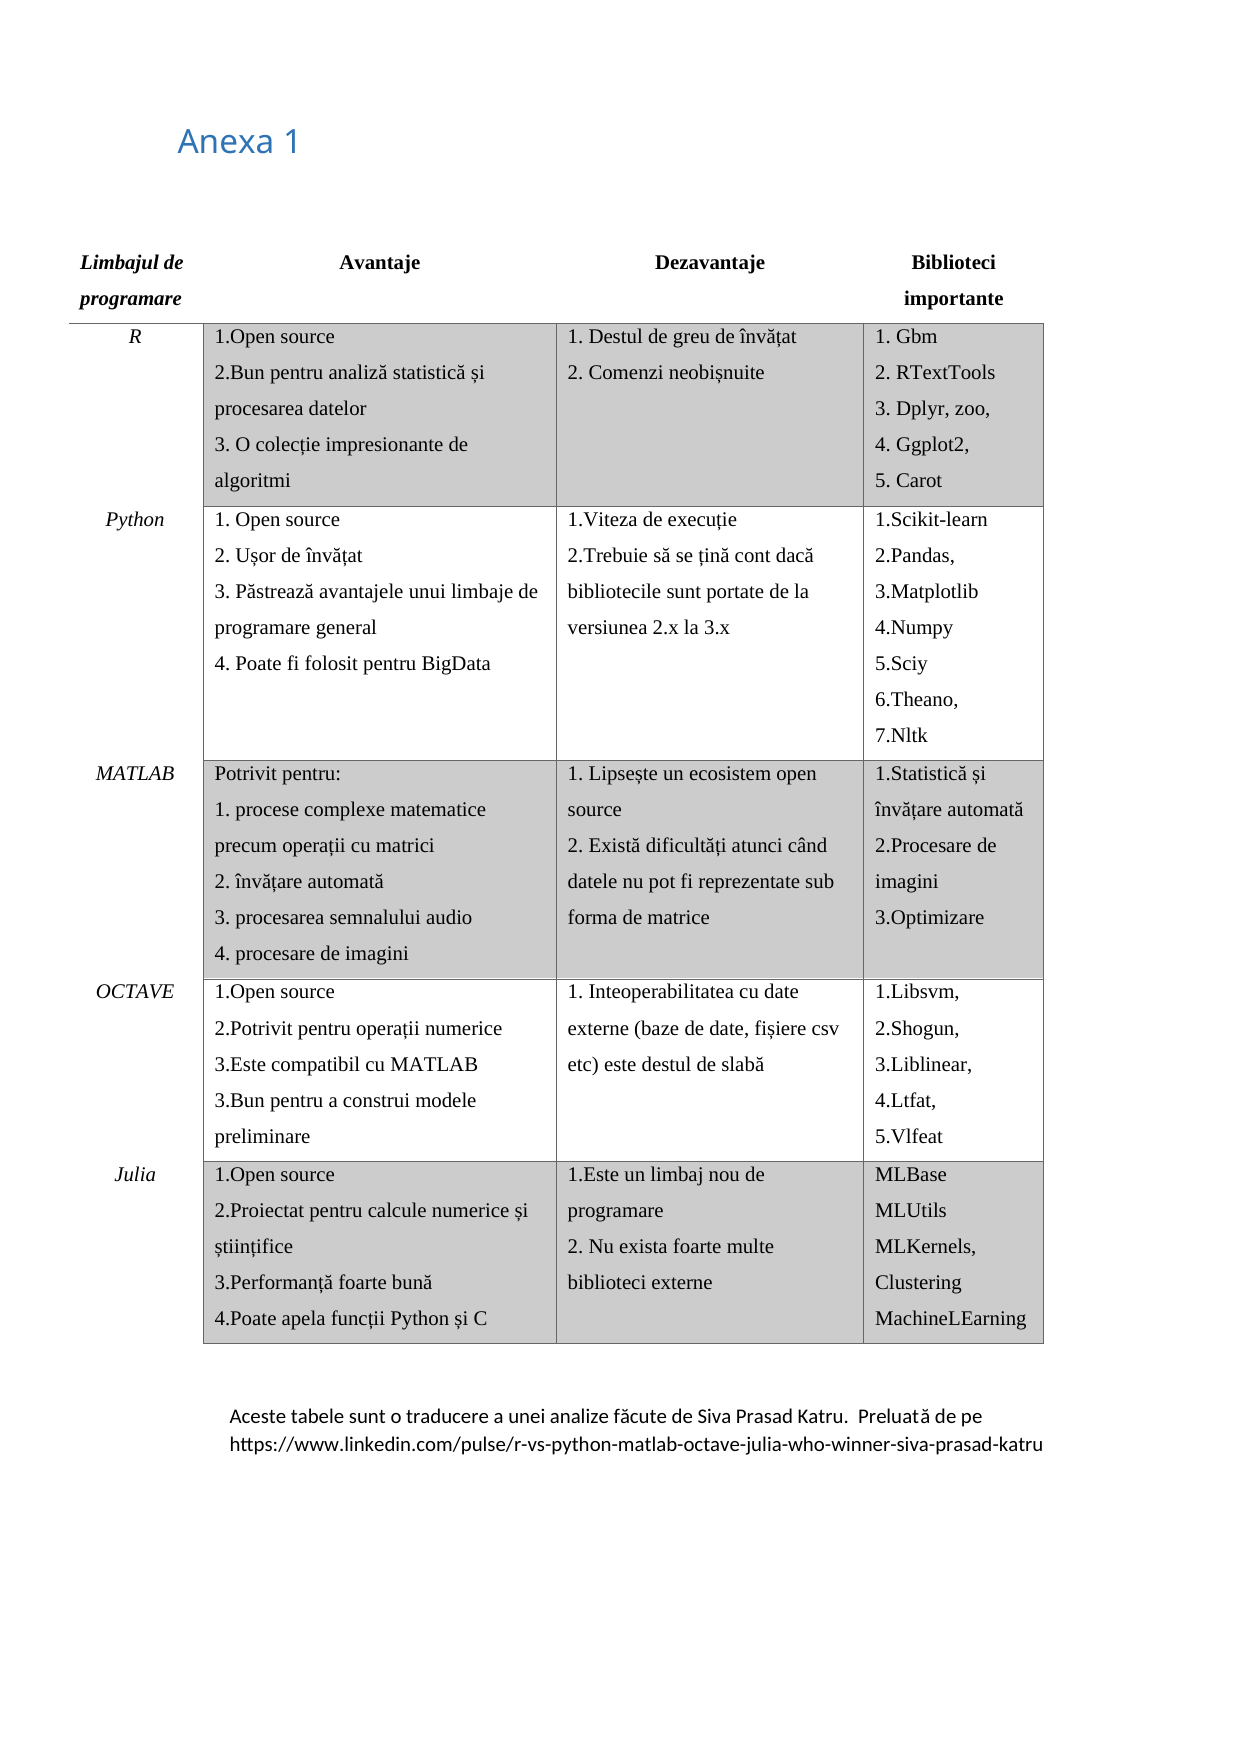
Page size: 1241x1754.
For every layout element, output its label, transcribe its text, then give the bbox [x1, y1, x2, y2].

table_cell OCTAVE [69, 979, 203, 1161]
table_cell 1.Viteza de execuție 2.Trebuie să se țină cont dacă bibliotecile sunt portate de la versiunea 2.x la 3.x [557, 507, 863, 760]
table_header Limbajul de programare [69, 250, 203, 323]
table_header Biblioteci importante [864, 250, 1044, 323]
table_cell 1. Open source 2. Ușor de învățat 3. Păstrează avantajele unui limbaje de programare general 4. Poate fi folosit pentru BigData [204, 507, 556, 760]
table_cell Julia [69, 1161, 203, 1343]
table_cell 1.Libsvm, 2.Shogun, 3.Liblinear, 4.Ltfat, 5.Vlfeat [864, 980, 1043, 1161]
table_cell MATLAB [69, 760, 203, 978]
table_cell MLBase MLUtils MLKernels, Clustering MachineLEarning [864, 1162, 1043, 1343]
table_cell 1.Statistică și învățare automată 2.Procesare de imagini 3.Optimizare [864, 761, 1043, 978]
table_cell Python [69, 506, 203, 760]
table_cell 1.Open source 2.Potrivit pentru operații numerice 3.Este compatibil cu MATLAB 3.Bun pentru a construi modele preliminare [204, 980, 556, 1161]
table_cell 1.Scikit-learn 2.Pandas, 3.Matplotlib 4.Numpy 5.Sciy 6.Theano, 7.Nltk [864, 507, 1043, 760]
table_cell 1.Open source 2.Proiectat pentru calcule numerice și științifice 3.Performanță foarte bună 4.Poate apela funcții Python și C [204, 1162, 556, 1343]
table_cell 1. Destul de greu de învățat 2. Comenzi neobișnuite [557, 324, 863, 506]
table_cell 1. Lipsește un ecosistem open source 2. Există dificultăți atunci când datele nu pot fi reprezentate sub forma de matrice [557, 761, 863, 978]
table_cell 1. Gbm 2. RTextTools 3. Dplyr, zoo, 4. Ggplot2, 5. Carot [864, 324, 1043, 506]
table_header Avantaje [203, 250, 556, 323]
table_cell 1. Inteoperabilitatea cu date externe (baze de date, fișiere csv etc) este destul de slabă [557, 980, 863, 1161]
table_cell R [69, 324, 203, 506]
table_cell 1.Este un limbaj nou de programare 2. Nu exista foarte multe biblioteci externe [557, 1162, 863, 1343]
table_cell Potrivit pentru: 1. procese complexe matematice precum operații cu matrici 2. învățare automată 3. procesarea semnalului audio 4. procesare de imagini [204, 761, 556, 978]
table_cell 1.Open source 2.Bun pentru analiză statistică și procesarea datelor 3. O colecție impresionante de algoritmi [204, 324, 556, 506]
table_header Dezavantaje [556, 250, 864, 323]
subtitle Anexa 1 [177, 118, 1122, 163]
